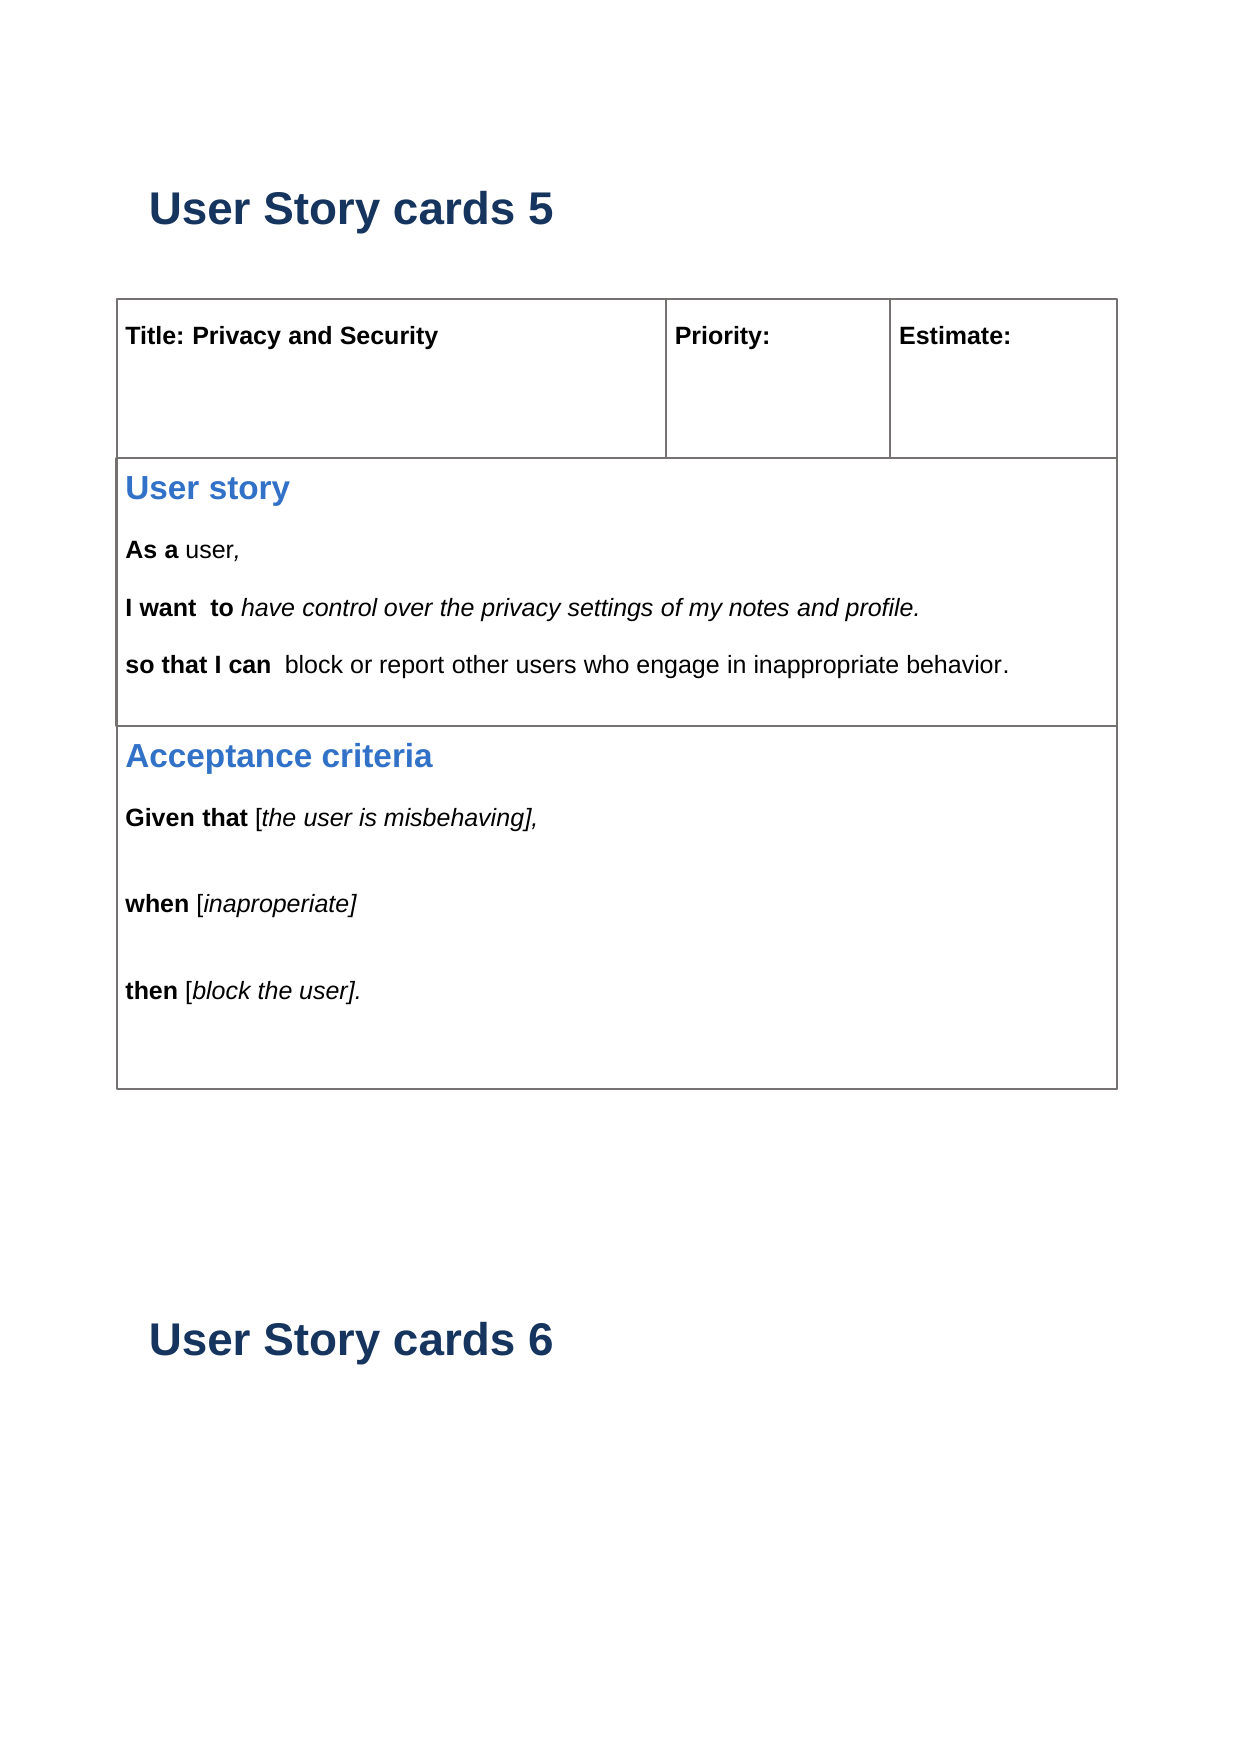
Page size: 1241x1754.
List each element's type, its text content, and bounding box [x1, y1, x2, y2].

picture [114, 307, 1119, 465]
subtitle User Story cards 5 [148, 182, 557, 234]
subtitle User Story cards 6 [148, 1312, 557, 1365]
picture [114, 466, 1119, 718]
picture [114, 734, 1119, 1081]
